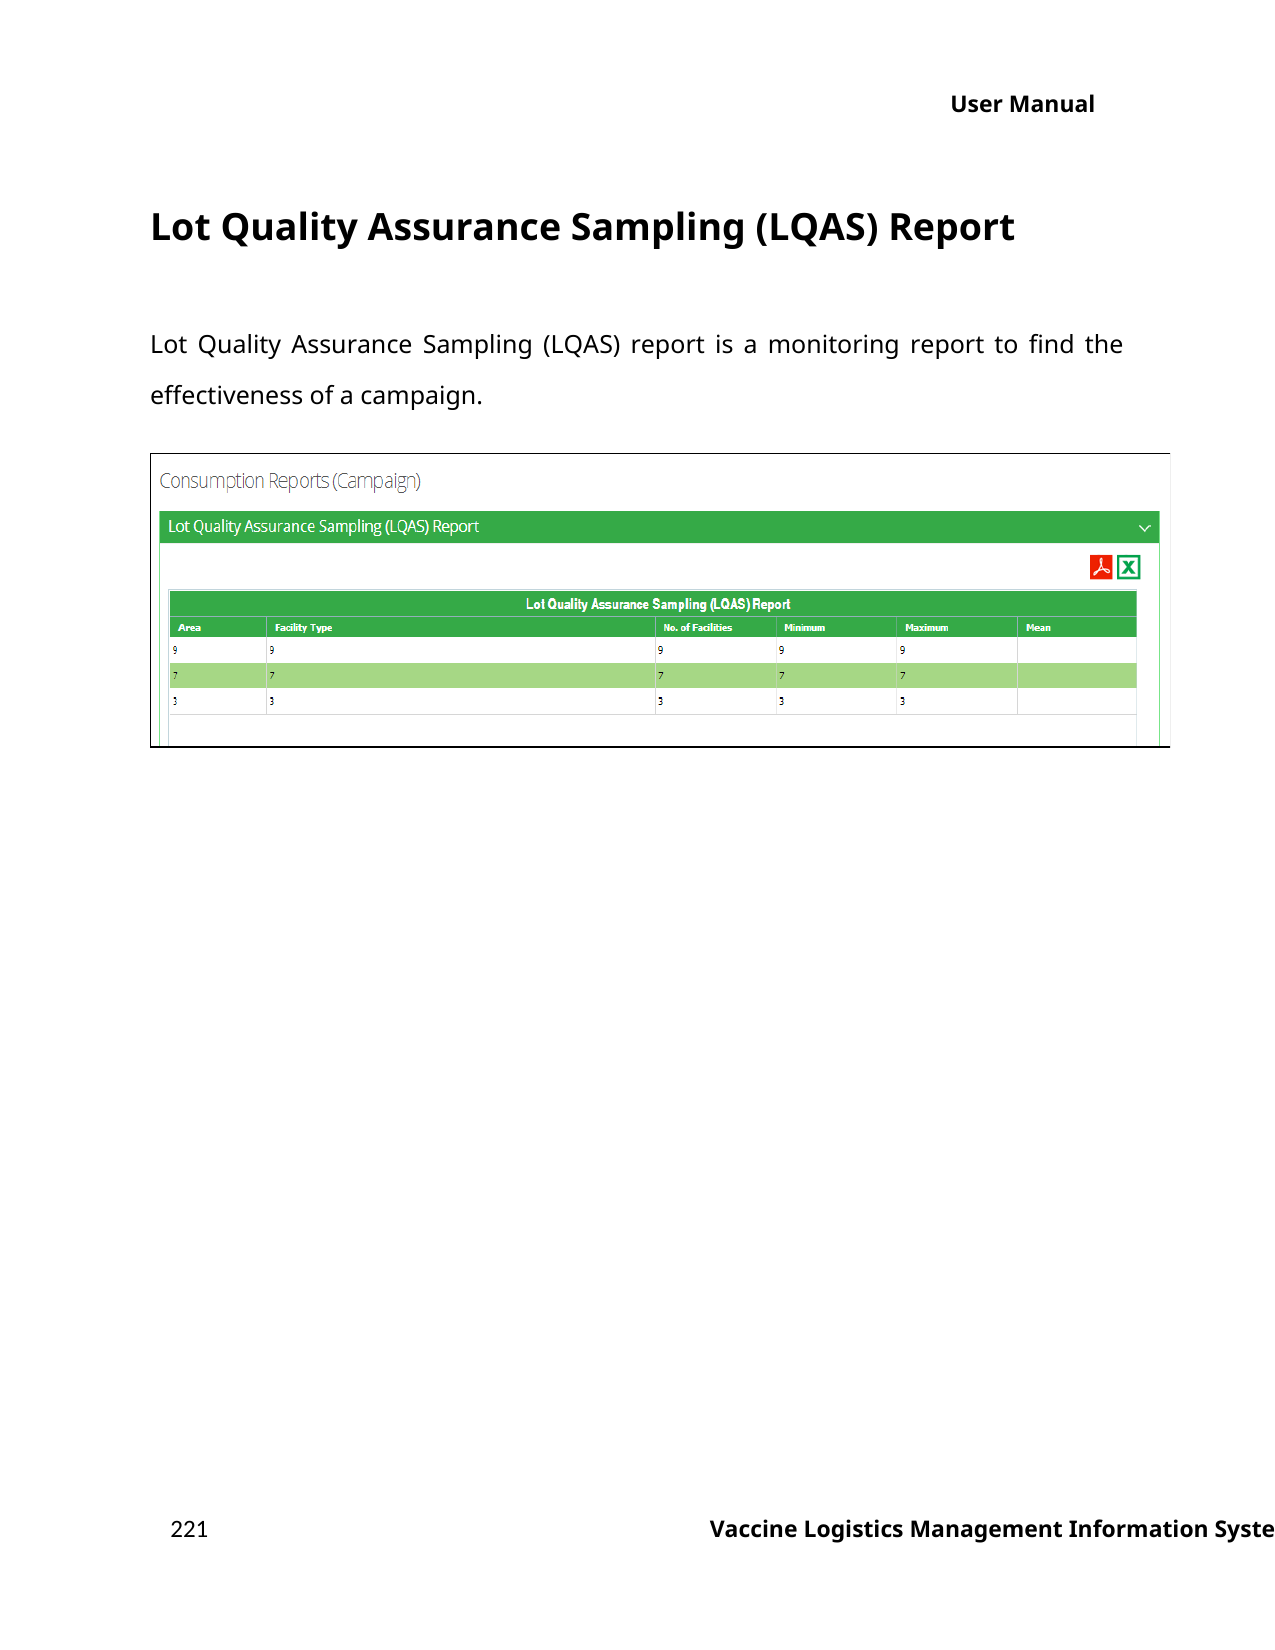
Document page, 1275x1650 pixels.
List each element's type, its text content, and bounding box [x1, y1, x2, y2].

picture [150, 453, 1171, 748]
subtitle Lot Quality Assurance Sampling (LQAS) Report [150, 200, 1125, 251]
text Lot Quality Assurance Sampling (LQAS) report is a monitoring report to find the effectiveness of a campaign. [150, 327, 1125, 412]
